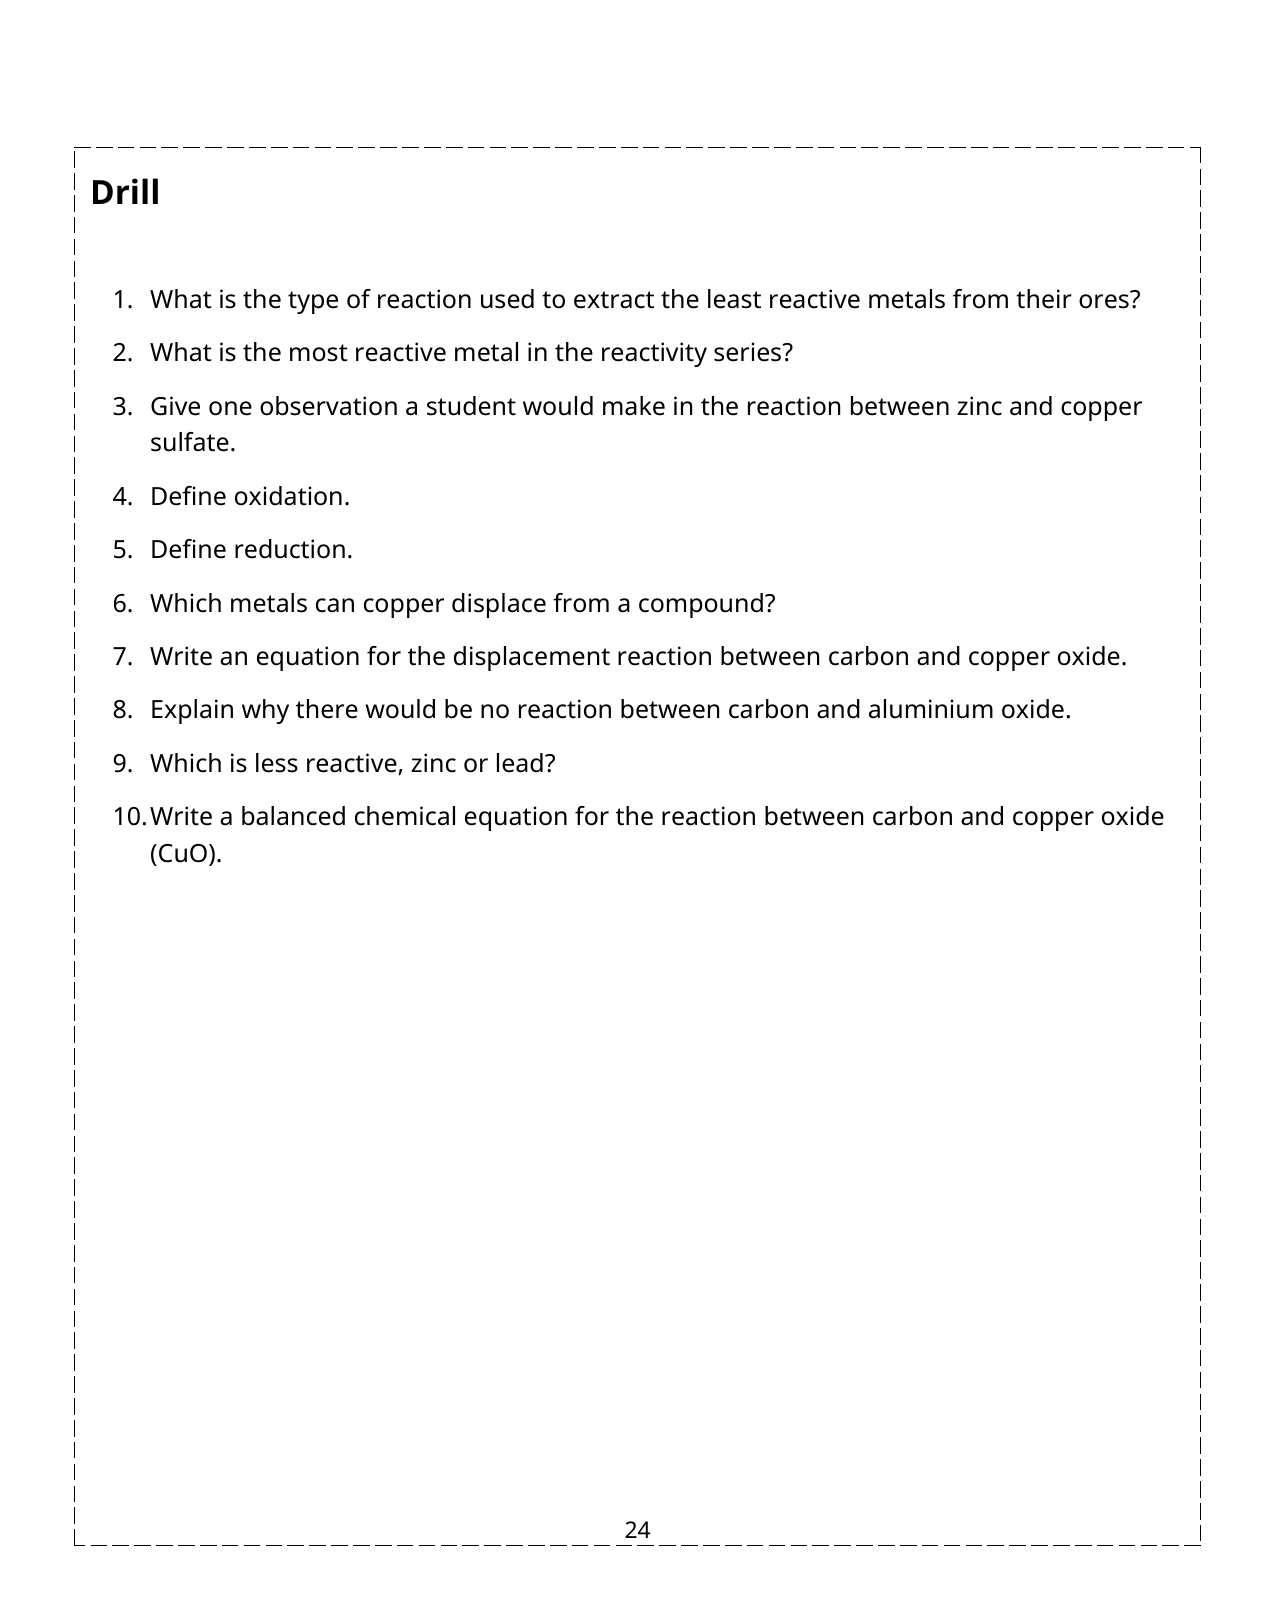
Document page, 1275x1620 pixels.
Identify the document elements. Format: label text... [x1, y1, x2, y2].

list Define reduction. [112, 532, 1200, 566]
list Explain why there would be no reaction between carbon and aluminium oxide. [112, 692, 1200, 726]
list Which metals can copper displace from a compound? [112, 585, 1200, 619]
list Give one observation a student would make in the reaction between zinc and copper sulfate. [112, 388, 1200, 459]
list What is the type of reaction used to extract the least reactive metals from their ores? [112, 281, 1200, 315]
list Write an equation for the displacement reaction between carbon and copper oxide. [112, 639, 1200, 673]
list Which is less reactive, zinc or lead? [112, 746, 1200, 780]
list Define oxidation. [112, 478, 1200, 512]
list Write a balanced chemical equation for the reaction between carbon and copper oxide (CuO). [112, 799, 1200, 870]
list What is the most reactive metal in the reactivity series? [112, 335, 1200, 369]
